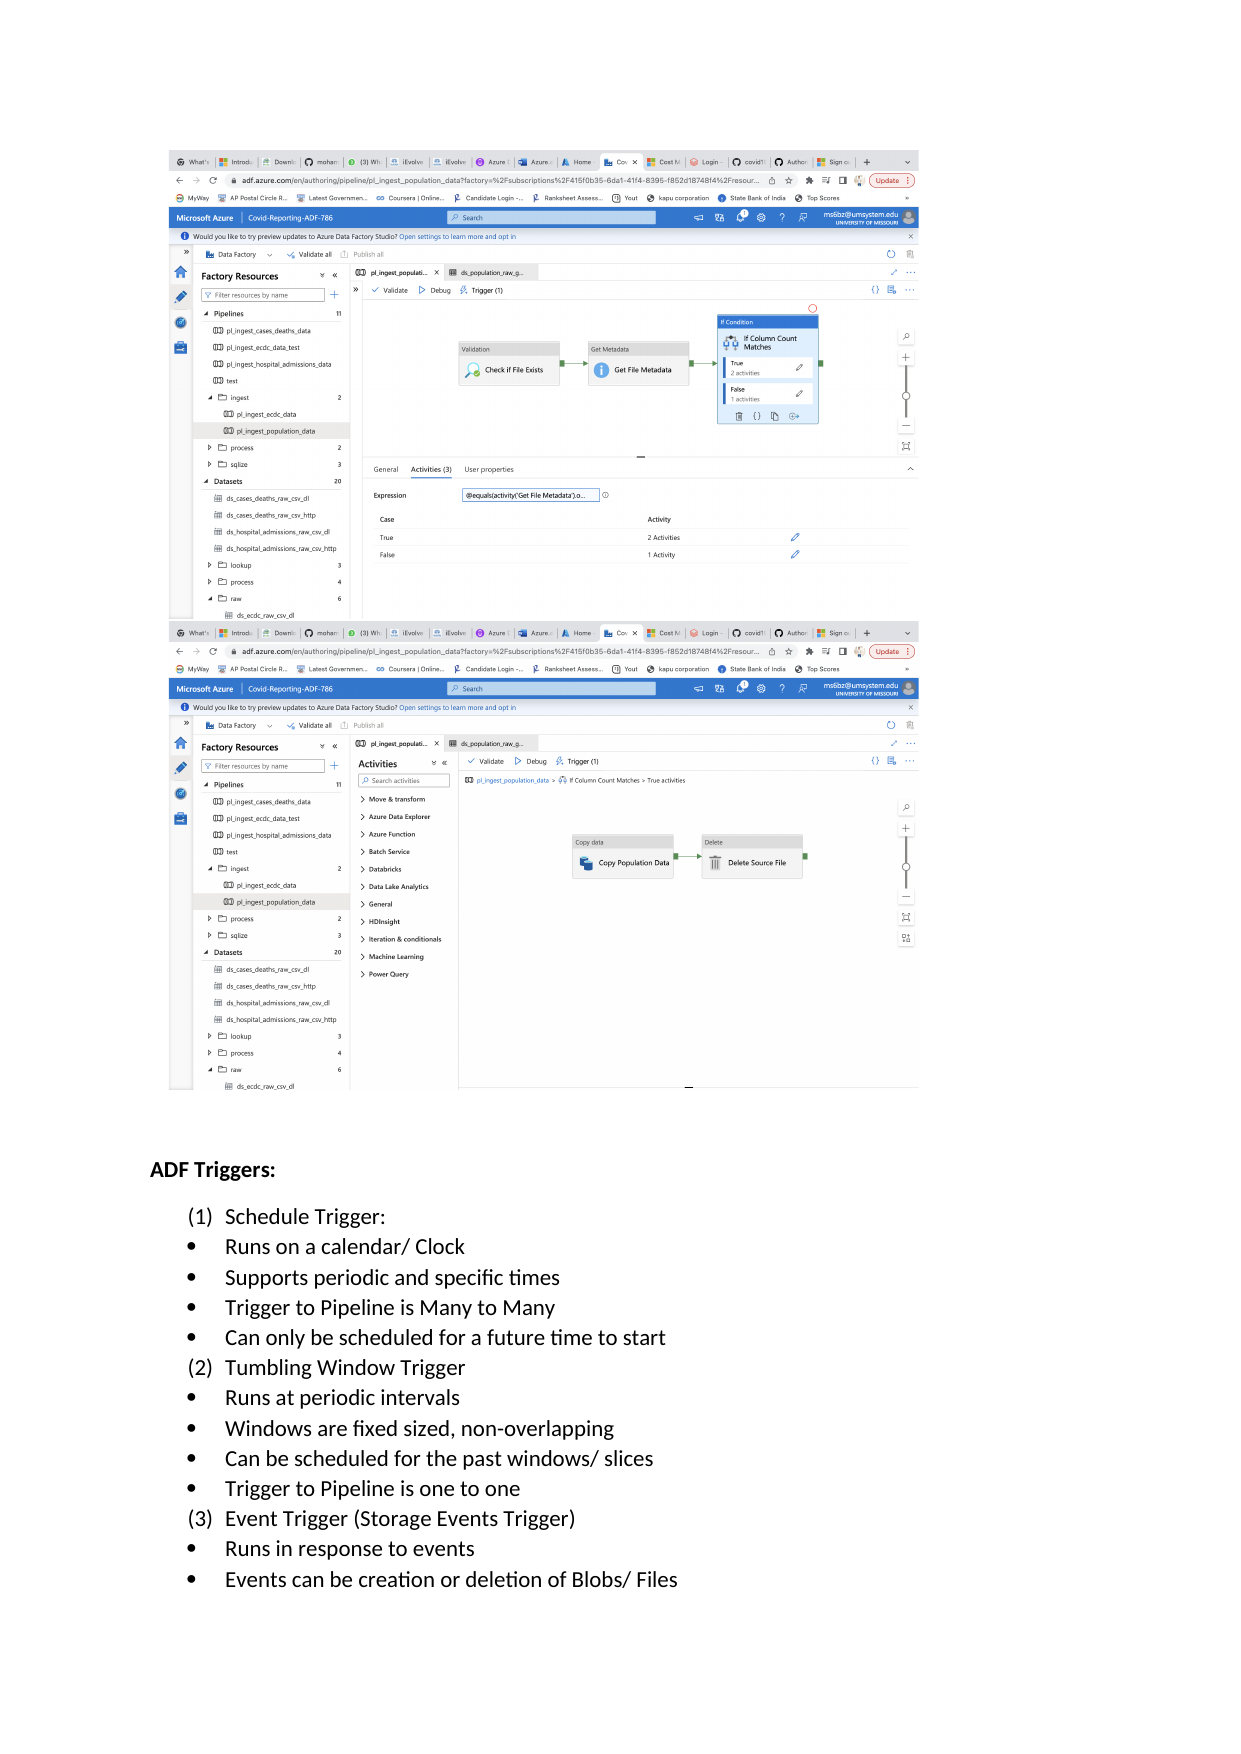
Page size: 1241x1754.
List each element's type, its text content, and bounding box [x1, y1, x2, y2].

list Runs at periodic intervals [187, 1383, 1090, 1412]
list Supports periodic and specific times [187, 1263, 1090, 1291]
list Events can be creation or deletion of Blobs/ Files [187, 1565, 1090, 1593]
list Trigger to Pipeline is one to one [187, 1474, 1090, 1502]
list Runs in response to events [187, 1534, 1090, 1563]
list Trigger to Pipeline is Many to Many [187, 1293, 1090, 1321]
list Event Trigger (Storage Events Trigger) [187, 1504, 1090, 1532]
list Runs on a calendar/ Clock [187, 1232, 1090, 1261]
text ADF Triggers: [150, 1155, 1090, 1183]
list Schedule Trigger: [187, 1202, 1090, 1230]
list Can be scheduled for the past windows/ slices [187, 1444, 1090, 1472]
list Can only be scheduled for a future time to start [187, 1323, 1090, 1351]
list Tumbling Window Trigger [187, 1353, 1090, 1381]
list Windows are fixed sized, non-overlapping [187, 1414, 1090, 1442]
